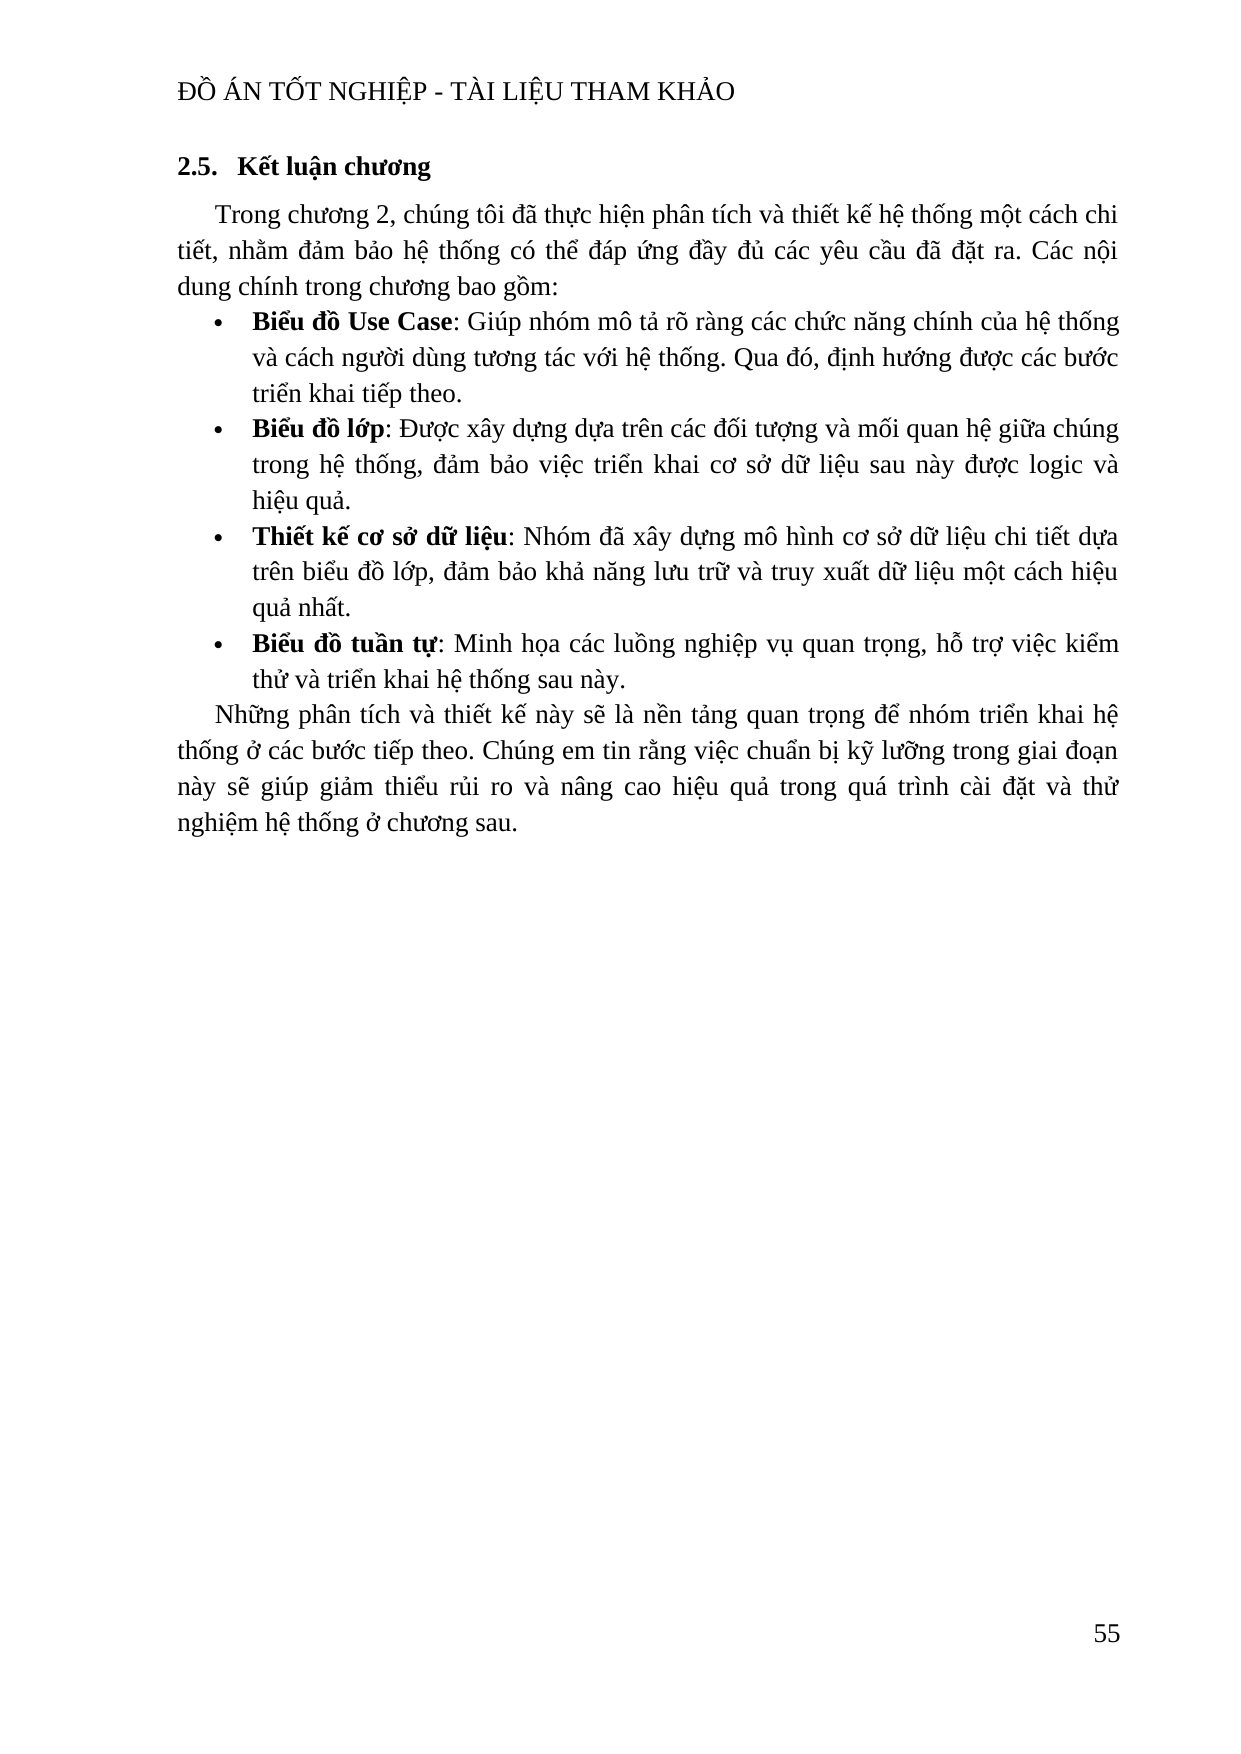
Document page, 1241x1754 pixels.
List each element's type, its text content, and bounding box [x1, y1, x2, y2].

subtitle Kết luận chương [177, 150, 1120, 181]
text Trong chương 2, chúng tôi đã thực hiện phân tích và thiết kế hệ thống một cách chi tiết, nhằm đảm bảo hệ thống có thể đáp ứng đầy đủ các yêu cầu đã đặt ra. Các nội dung chính trong chương bao gồm: [177, 198, 1120, 301]
list Biểu đồ lớp: Được xây dựng dựa trên các đối tượng và mối quan hệ giữa chúng trong hệ thống, đảm bảo việc triển khai cơ sở dữ liệu sau này được logic và hiệu quả. [214, 413, 1120, 515]
list Biểu đồ Use Case: Giúp nhóm mô tả rõ ràng các chức năng chính của hệ thống và cách người dùng tương tác với hệ thống. Qua đó, định hướng được các bước triển khai tiếp theo. [214, 305, 1120, 408]
list Biểu đồ tuần tự: Minh họa các luồng nghiệp vụ quan trọng, hỗ trợ việc kiểm thử và triển khai hệ thống sau này. [214, 627, 1120, 694]
list Thiết kế cơ sở dữ liệu: Nhóm đã xây dựng mô hình cơ sở dữ liệu chi tiết dựa trên biểu đồ lớp, đảm bảo khả năng lưu trữ và truy xuất dữ liệu một cách hiệu quả nhất. [214, 520, 1120, 622]
text Những phân tích và thiết kế này sẽ là nền tảng quan trọng để nhóm triển khai hệ thống ở các bước tiếp theo. Chúng em tin rằng việc chuẩn bị kỹ lưỡng trong giai đoạn này sẽ giúp giảm thiểu rủi ro và nâng cao hiệu quả trong quá trình cài đặt và thử nghiệm hệ thống ở chương sau. [177, 698, 1120, 837]
